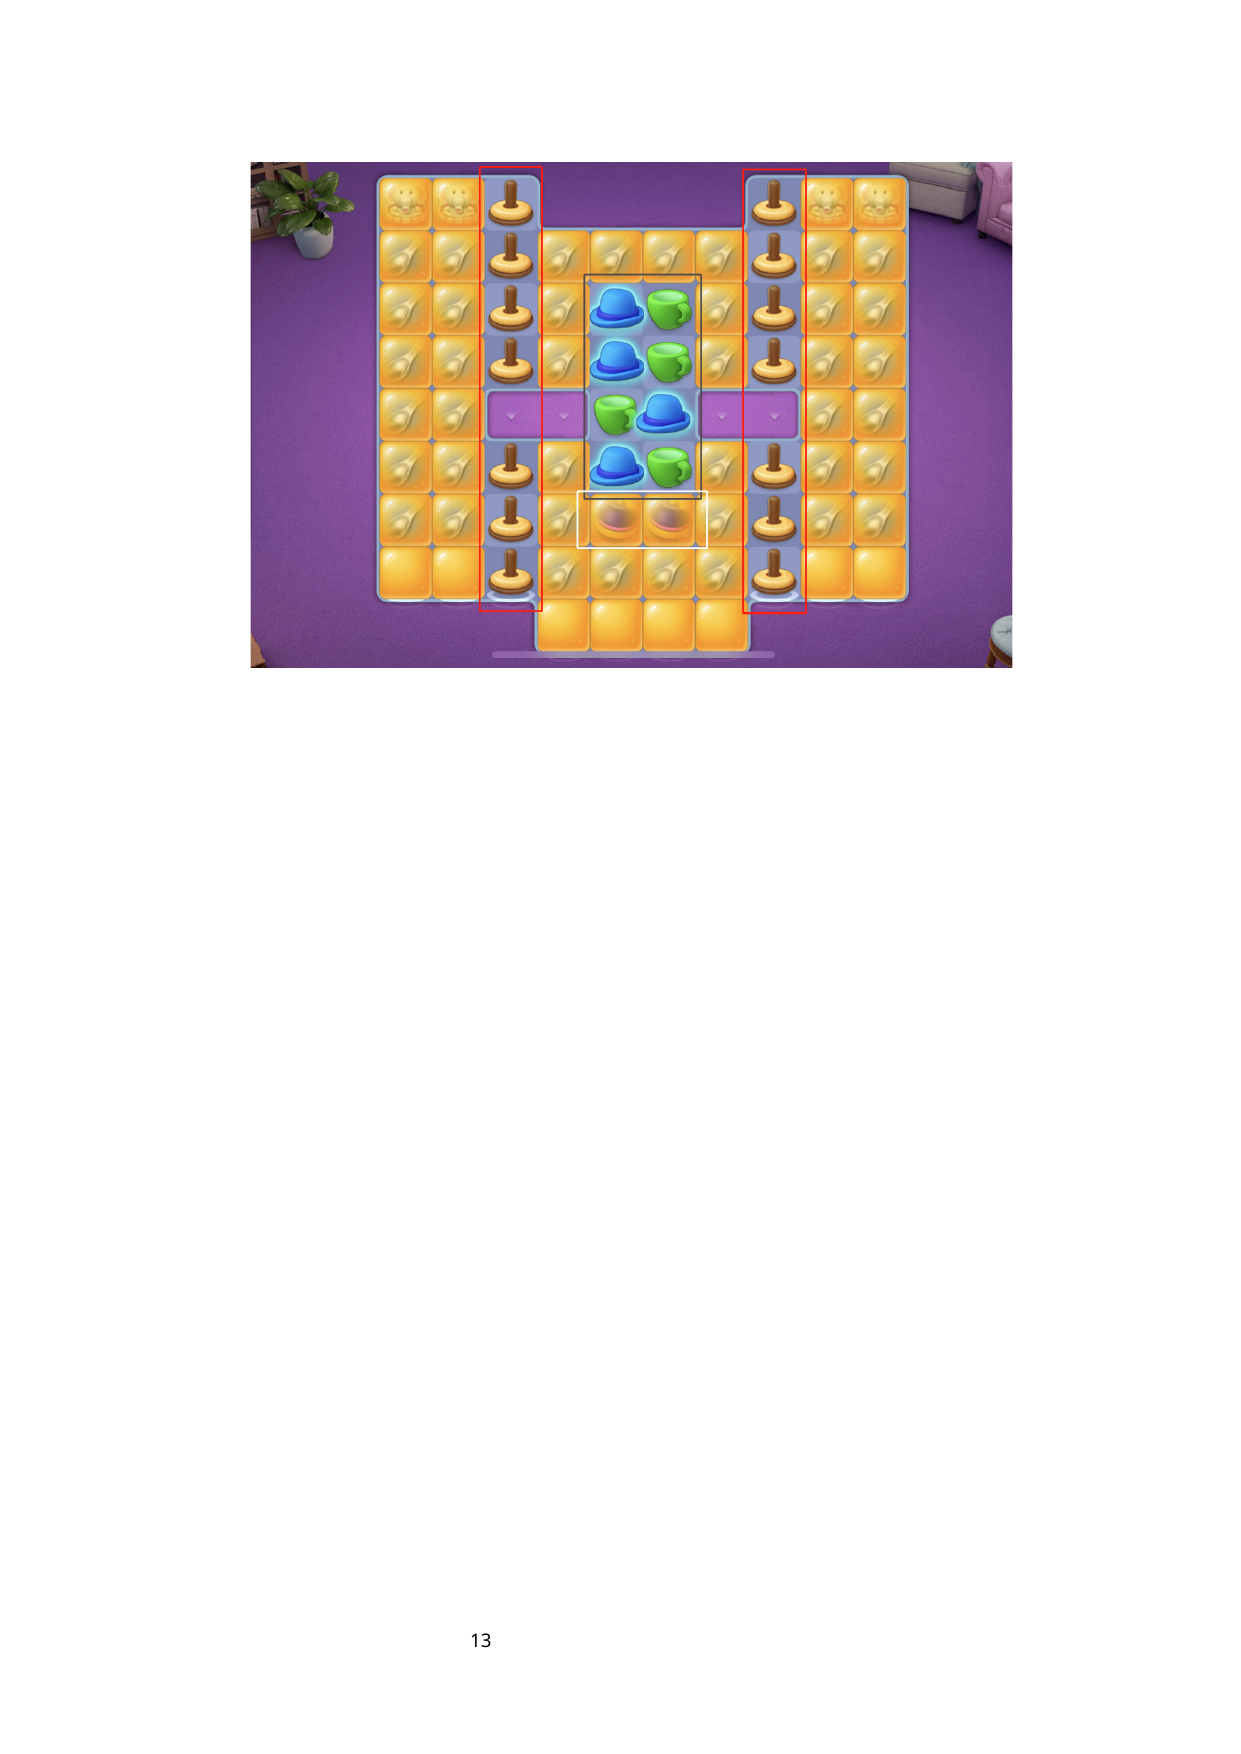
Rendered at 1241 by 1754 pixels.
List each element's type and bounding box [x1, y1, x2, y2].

picture [250, 162, 1013, 668]
